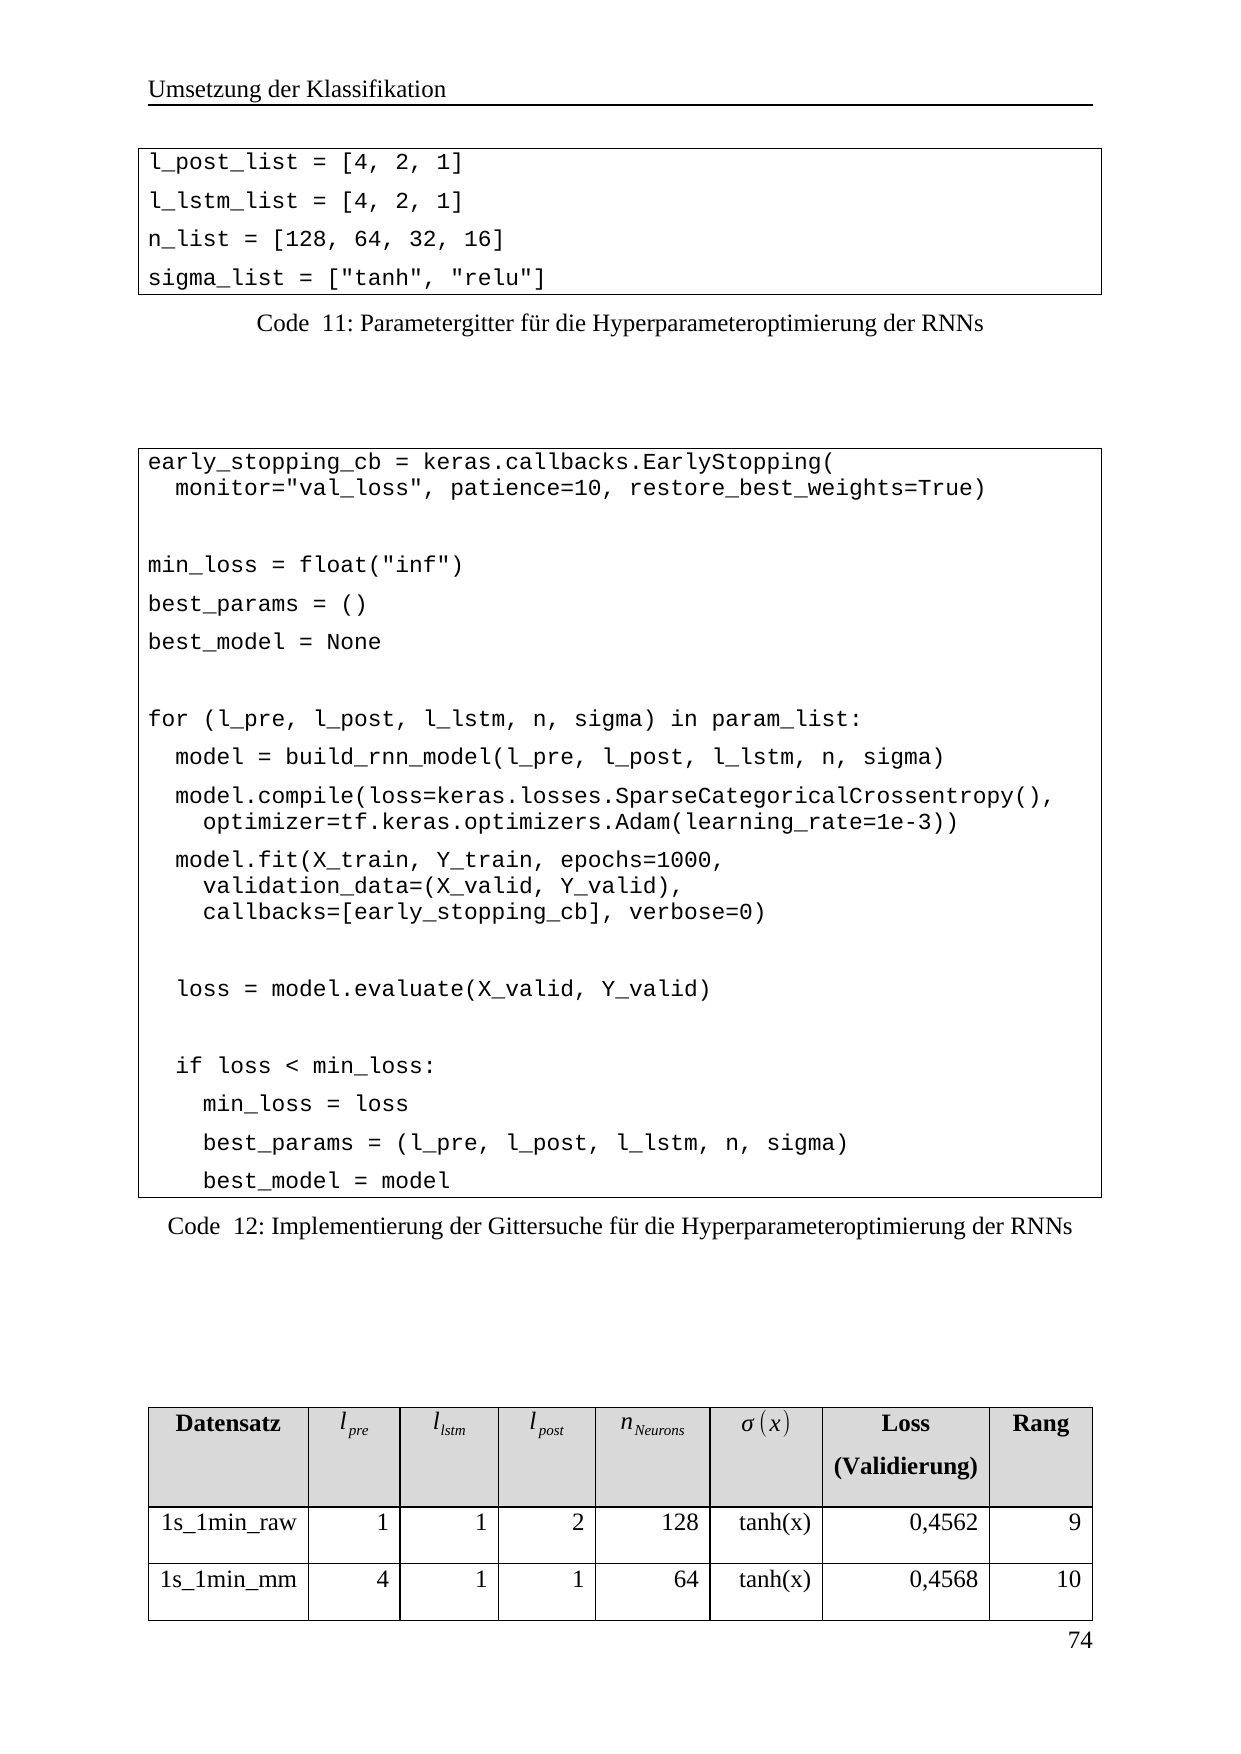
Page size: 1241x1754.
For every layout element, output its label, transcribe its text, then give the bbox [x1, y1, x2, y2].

table_cell 2 [499, 1508, 595, 1563]
text n_list = [128, 64, 32, 16] [139, 224, 1101, 253]
table_header [499, 1408, 595, 1506]
text l_post_list = [4, 2, 1] [139, 149, 1101, 177]
table_cell 0,4568 [823, 1564, 989, 1619]
table_cell 1 [499, 1564, 595, 1619]
text for (l_pre, l_post, l_lstm, n, sigma) in param_list: [139, 704, 1101, 733]
text min_loss = loss [139, 1089, 1101, 1118]
table_cell 1s_1min_raw [149, 1508, 308, 1563]
text loss = model.evaluate(X_valid, Y_valid) [139, 974, 1101, 1003]
text validation_data=(X_valid, Y_valid), [148, 874, 1093, 900]
text callbacks=[early_stopping_cb], verbose=0) [148, 900, 1093, 926]
text optimizer=tf.keras.optimizers.Adam(learning_rate=1e-3)) [148, 810, 1093, 836]
text best_model = None [139, 627, 1101, 656]
table_cell 10 [990, 1564, 1092, 1619]
table_cell tanh(x) [711, 1508, 822, 1563]
text model.fit(X_train, Y_train, epochs=1000, [139, 845, 1101, 874]
table_cell 128 [596, 1508, 709, 1563]
table_cell 0,4562 [823, 1508, 989, 1563]
text model = build_rnn_model(l_pre, l_post, l_lstm, n, sigma) [139, 743, 1101, 772]
table_cell 64 [596, 1564, 709, 1619]
table_cell 1 [309, 1508, 399, 1563]
text min_loss = float("inf") [139, 550, 1101, 579]
text early_stopping_cb = keras.callbacks.EarlyStopping( [139, 449, 1101, 477]
table_cell 4 [309, 1564, 399, 1619]
table_header [309, 1408, 399, 1506]
table_cell 1s_1min_mm [149, 1564, 308, 1619]
table_header Loss (Validierung) [823, 1408, 989, 1506]
table_cell tanh(x) [711, 1564, 822, 1619]
text best_params = (l_pre, l_post, l_lstm, n, sigma) [139, 1128, 1101, 1157]
text monitor="val_loss", patience=10, restore_best_weights=True) [148, 477, 1093, 503]
table_header Datensatz [149, 1408, 308, 1506]
text l_lstm_list = [4, 2, 1] [139, 186, 1101, 215]
table_cell 1 [401, 1564, 498, 1619]
table_header [711, 1408, 822, 1506]
table_cell 9 [990, 1508, 1092, 1563]
text best_params = () [139, 589, 1101, 618]
table_header Rang [990, 1408, 1092, 1506]
table_cell 1 [401, 1508, 498, 1563]
text best_model = model [139, 1166, 1101, 1197]
table_header [401, 1408, 498, 1506]
text if loss < min_loss: [139, 1051, 1101, 1080]
text sigma_list = ["tanh", "relu"] [139, 263, 1101, 294]
text model.compile(loss=keras.losses.SparseCategoricalCrossentropy(), [139, 781, 1101, 810]
table_header [596, 1408, 709, 1506]
